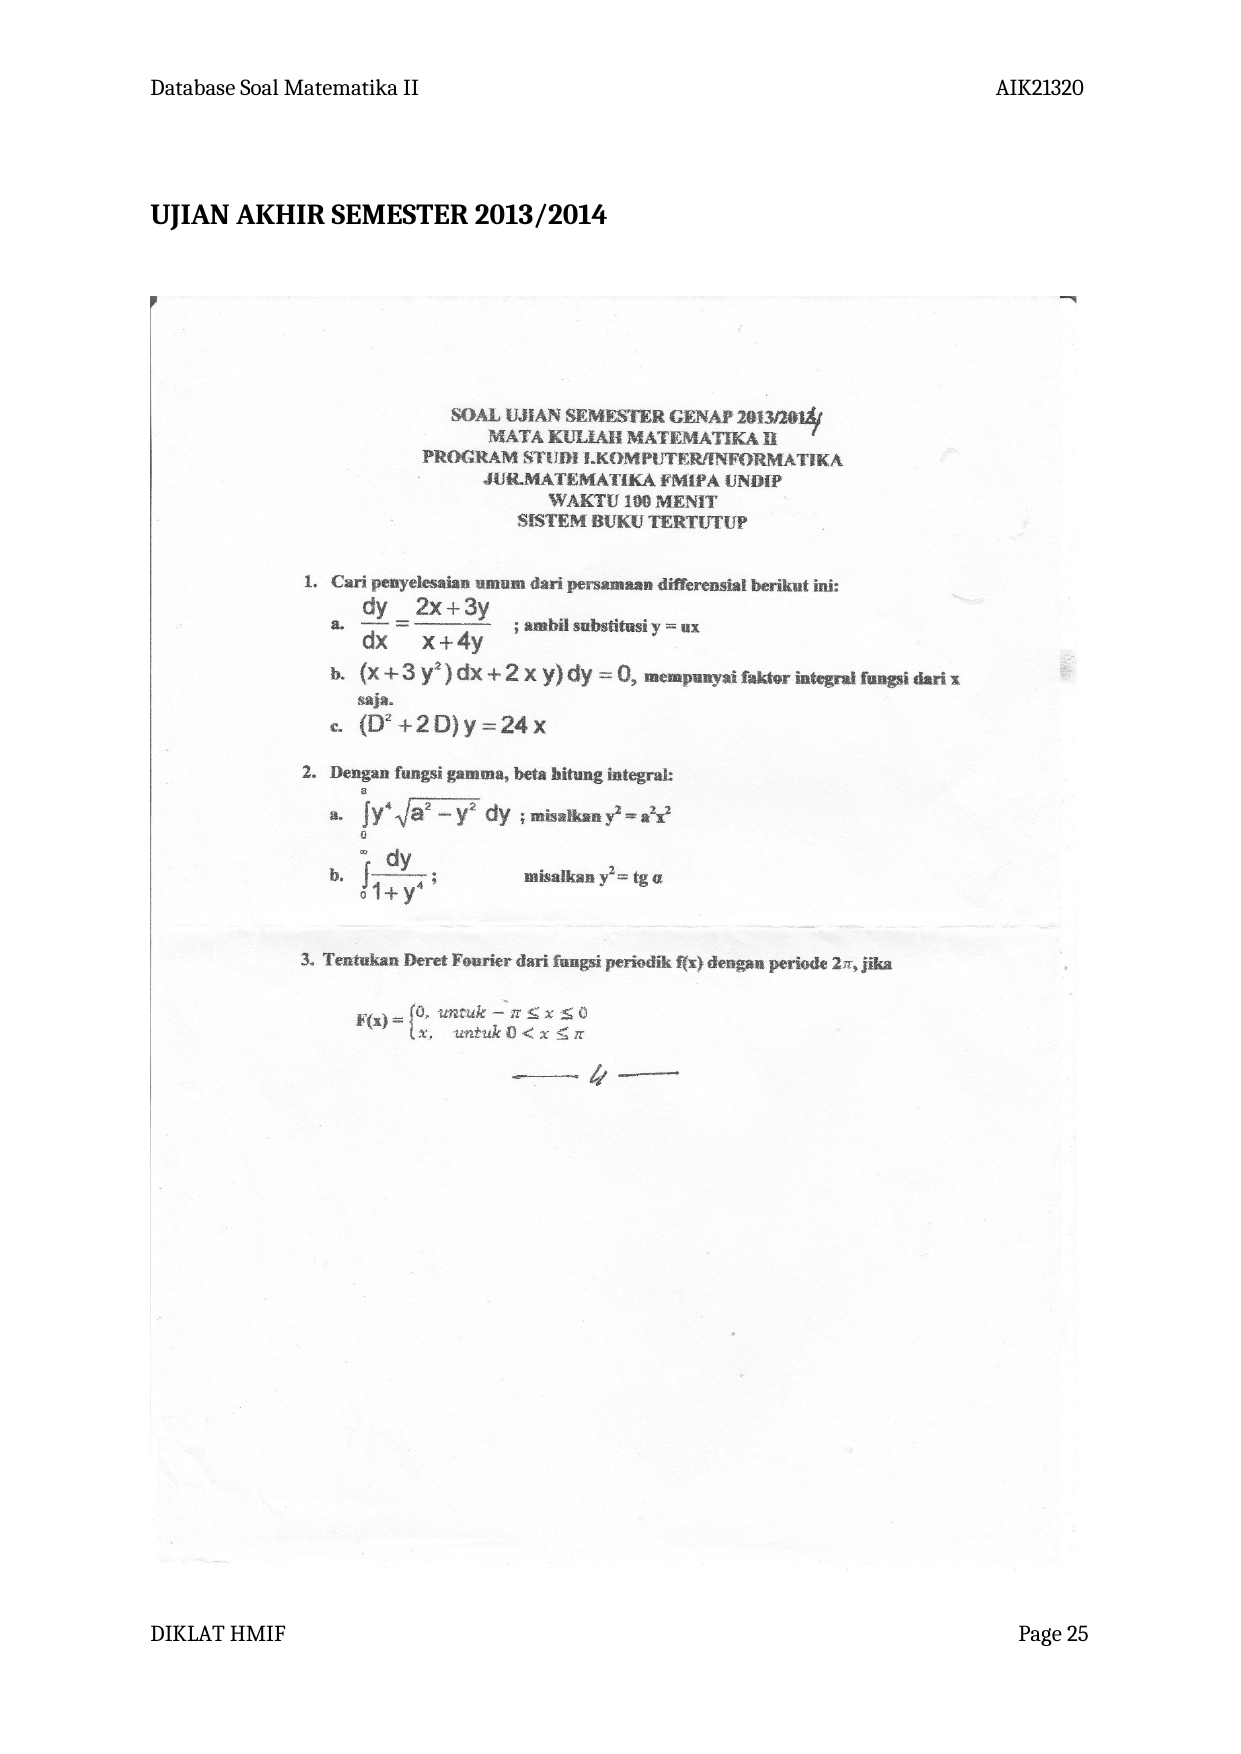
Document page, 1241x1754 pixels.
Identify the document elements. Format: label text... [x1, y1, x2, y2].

picture [150, 296, 1077, 1571]
text UJIAN AKHIR SEMESTER 2013/2014 [150, 198, 1144, 232]
